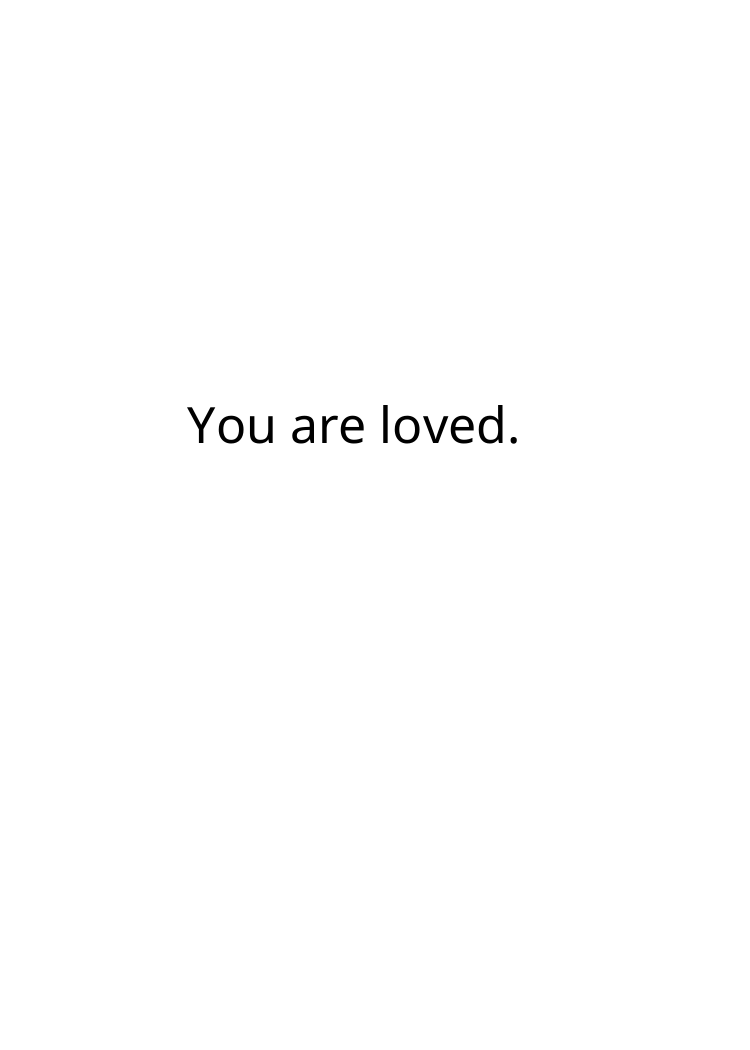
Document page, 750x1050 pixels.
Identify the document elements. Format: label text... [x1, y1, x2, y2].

text You are loved. [187, 390, 562, 458]
